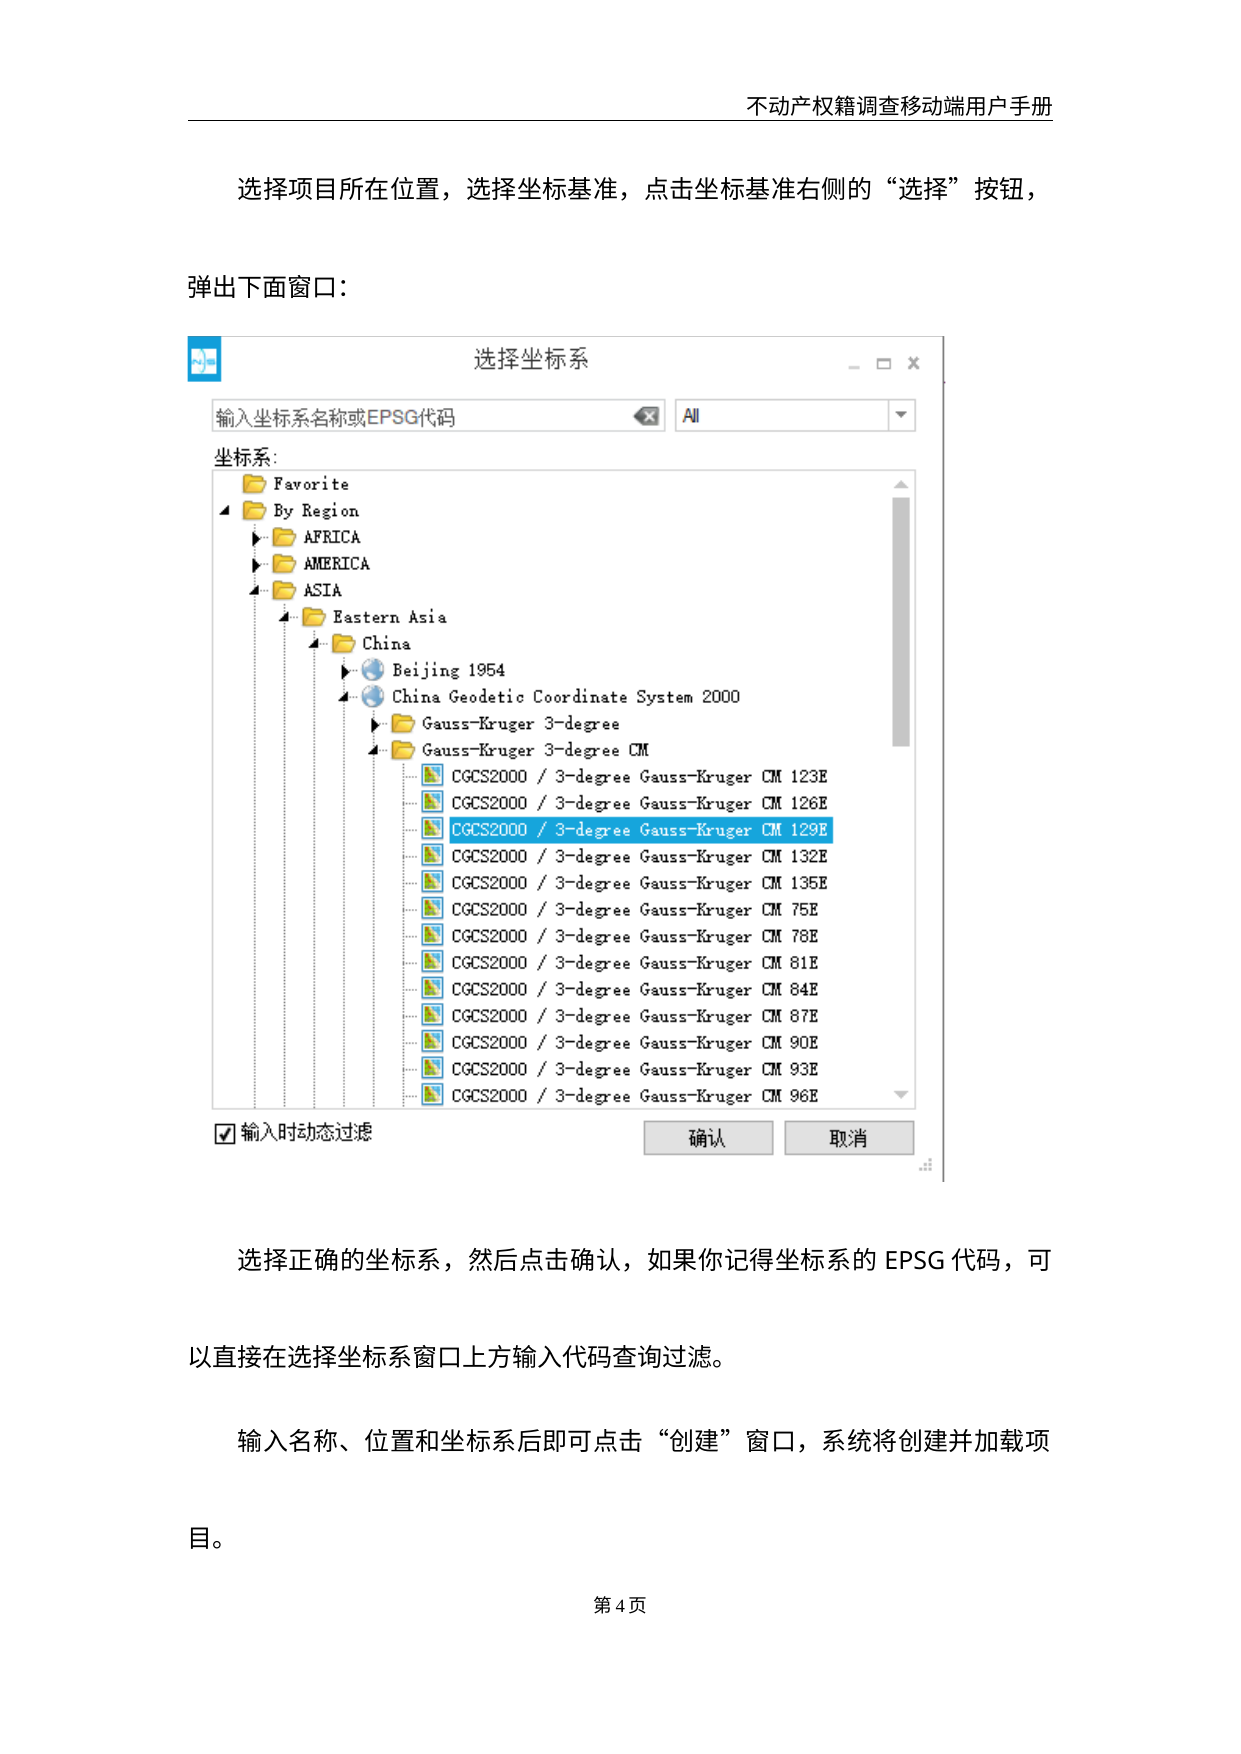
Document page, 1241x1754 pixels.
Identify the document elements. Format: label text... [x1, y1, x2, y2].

text 选择正确的坐标系，然后点击确认，如果你记得坐标系的EPSG代码，可以直接在选择坐标系窗口上方输入代码查询过滤。 [187, 1226, 1053, 1388]
text 输入名称、位置和坐标系后即可点击“创建”窗口，系统将创建并加载项目。 [187, 1407, 1053, 1569]
text 选择项目所在位置，选择坐标基准，点击坐标基准右侧的“选择”按钮，弹出下面窗口： [187, 155, 1053, 318]
